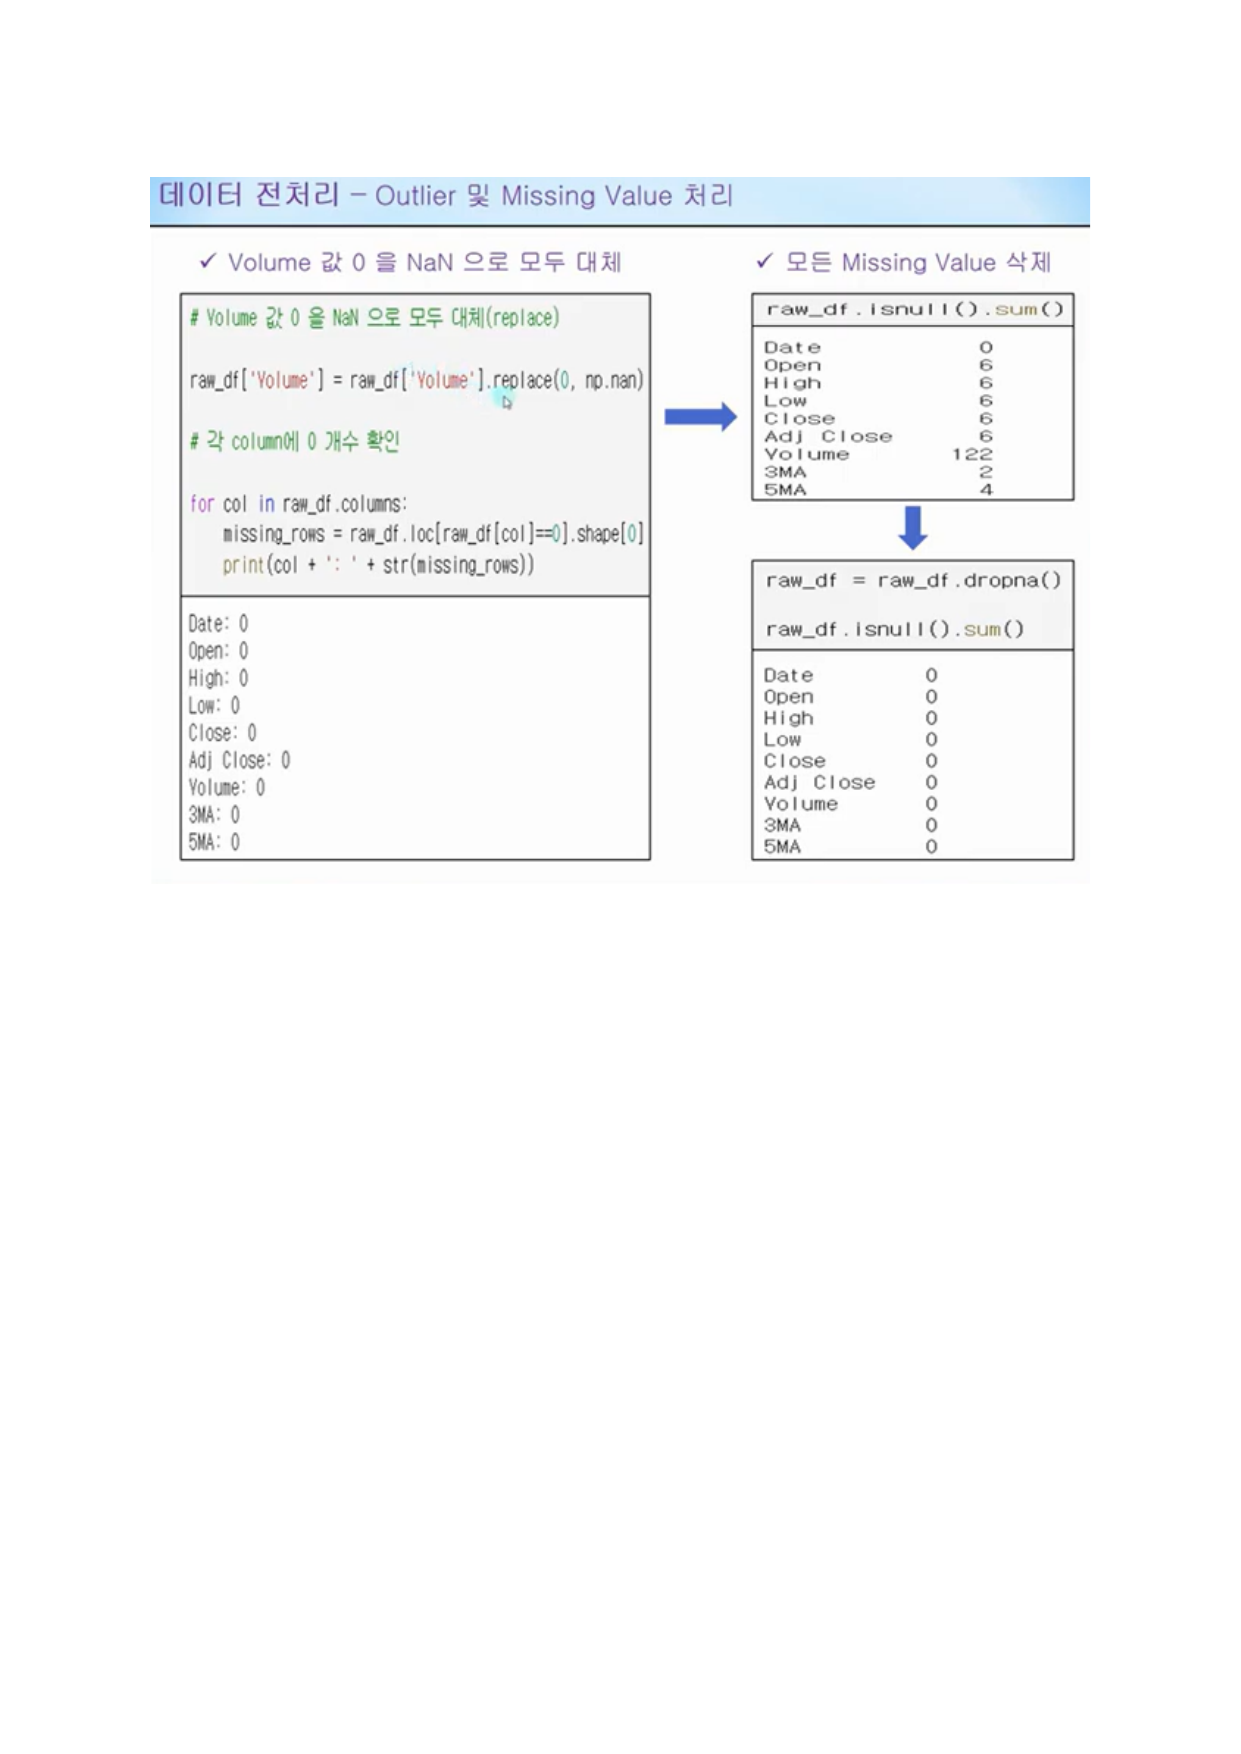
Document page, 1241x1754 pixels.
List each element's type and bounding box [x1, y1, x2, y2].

picture [150, 177, 1091, 884]
